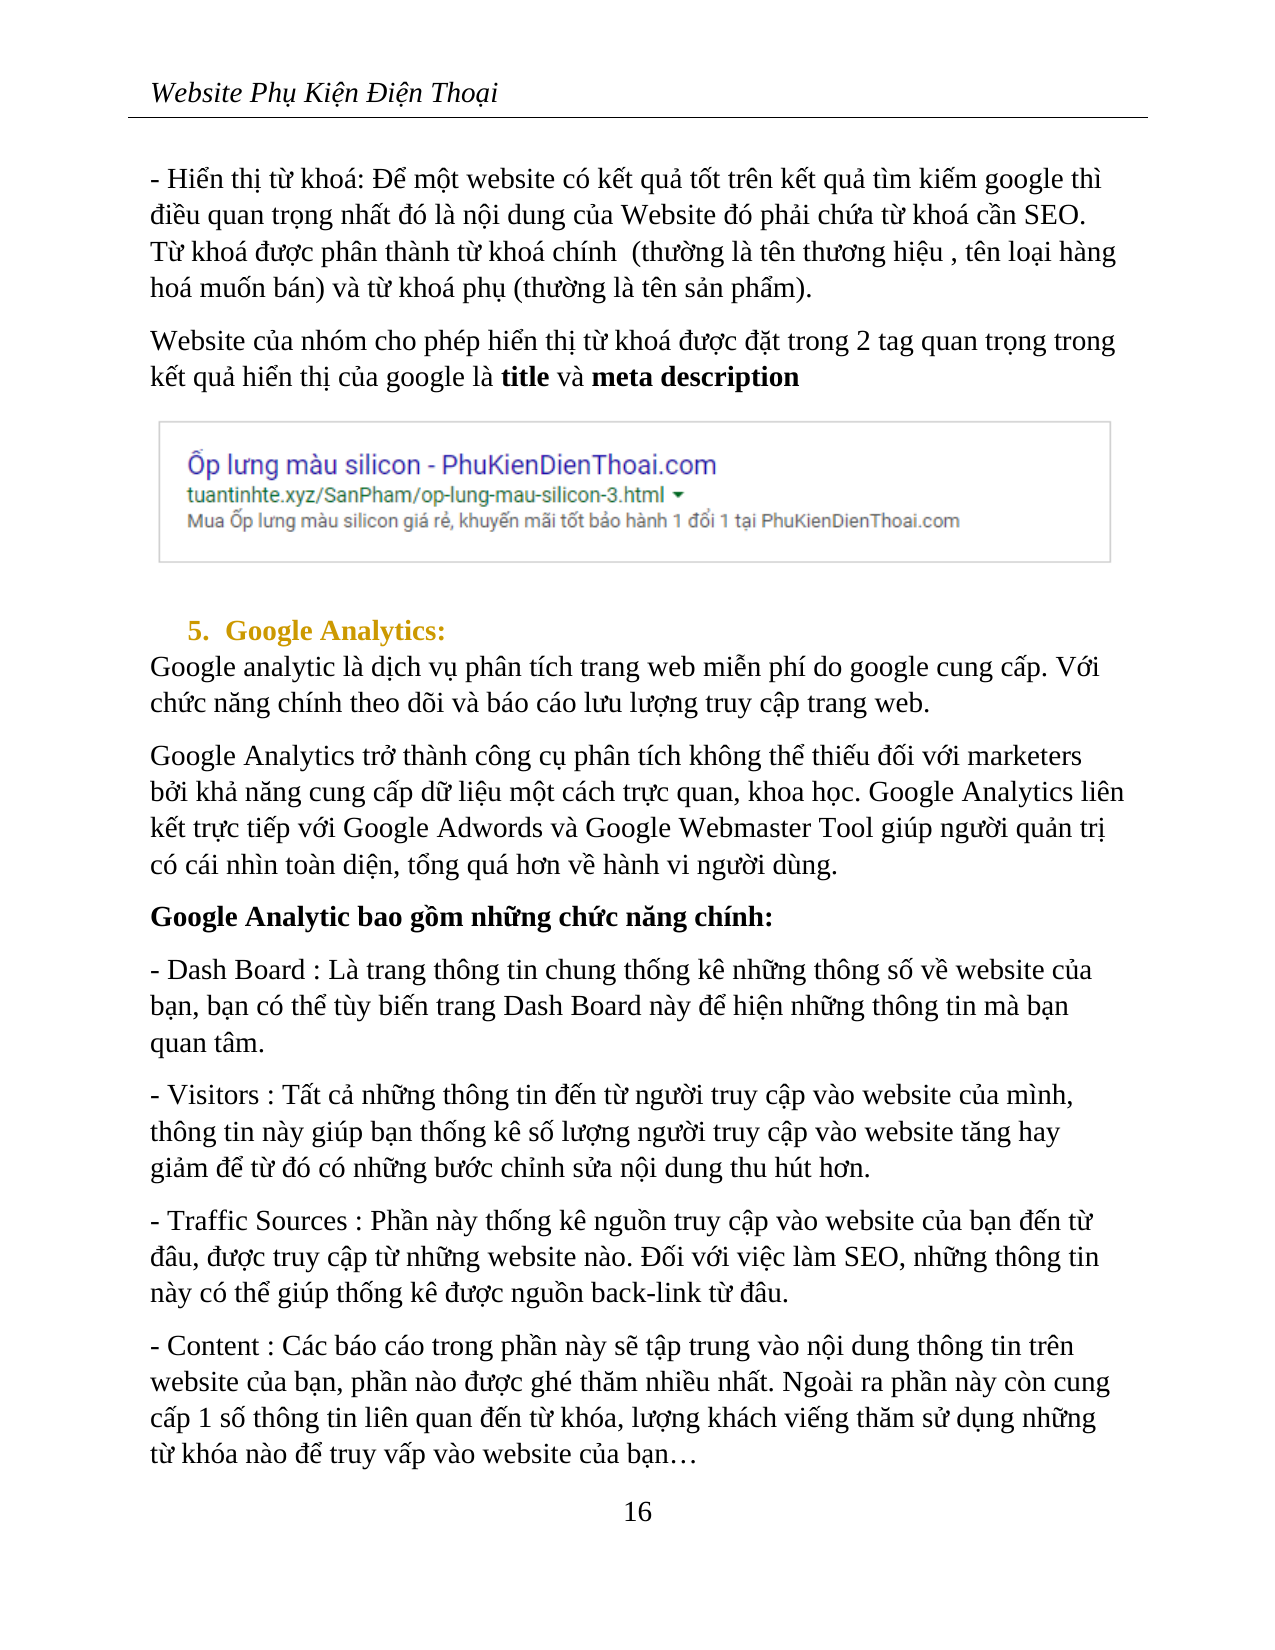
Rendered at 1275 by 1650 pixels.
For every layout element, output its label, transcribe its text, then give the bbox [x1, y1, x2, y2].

text - Dash Board : Là trang thông tin chung thống kê những thông số về website của bạn, bạn có thể tùy biến trang Dash Board này để hiện những thông tin mà bạn quan tâm. [150, 952, 1125, 1058]
text Website của nhóm cho phép hiển thị từ khoá được đặt trong 2 tag quan trọng trong kết quả hiển thị của google là title và meta description [150, 323, 1125, 392]
picture [150, 411, 1125, 594]
text - Traffic Sources : Phần này thống kê nguồn truy cập vào website của bạn đến từ đâu, được truy cập từ những website nào. Đối với việc làm SEO, những thông tin này có thể giúp thống kê được nguồn back-link từ đâu. [150, 1203, 1125, 1308]
text - Visitors : Tất cả những thông tin đến từ người truy cập vào website của mình, thông tin này giúp bạn thống kê số lượng người truy cập vào website tăng hay giảm để từ đó có những bước chỉnh sửa nội dung thu hút hơn. [150, 1077, 1125, 1183]
text Google analytic là dịch vụ phân tích trang web miễn phí do google cung cấp. Với chức năng chính theo dõi và báo cáo lưu lượng truy cập trang web. [150, 649, 1125, 719]
text - Hiển thị từ khoá: Để một website có kết quả tốt trên kết quả tìm kiếm google thì điều quan trọng nhất đó là nội dung của Website đó phải chứa từ khoá cần SEO. Từ khoá được phân thành từ khoá chính (thường là tên thương hiệu , tên loại hàng hoá muốn bán) và từ khoá phụ (thường là tên sản phẩm). [150, 161, 1125, 303]
text Google Analytic bao gồm những chức năng chính: [150, 899, 1125, 933]
text - Content : Các báo cáo trong phần này sẽ tập trung vào nội dung thông tin trên website của bạn, phần nào được ghé thăm nhiều nhất. Ngoài ra phần này còn cung cấp 1 số thông tin liên quan đến từ khóa, lượng khách viếng thăm sử dụng những từ khóa nào để truy vấp vào website của bạn… [150, 1328, 1125, 1470]
text Google Analytics trở thành công cụ phân tích không thể thiếu đối với marketers bởi khả năng cung cấp dữ liệu một cách trực quan, khoa học. Google Analytics liên kết trực tiếp với Google Adwords và Google Webmaster Tool giúp người quản trị có cái nhìn toàn diện, tổng quá hơn về hành vi người dùng. [150, 738, 1125, 880]
subtitle Google Analytics: [187, 613, 1125, 647]
